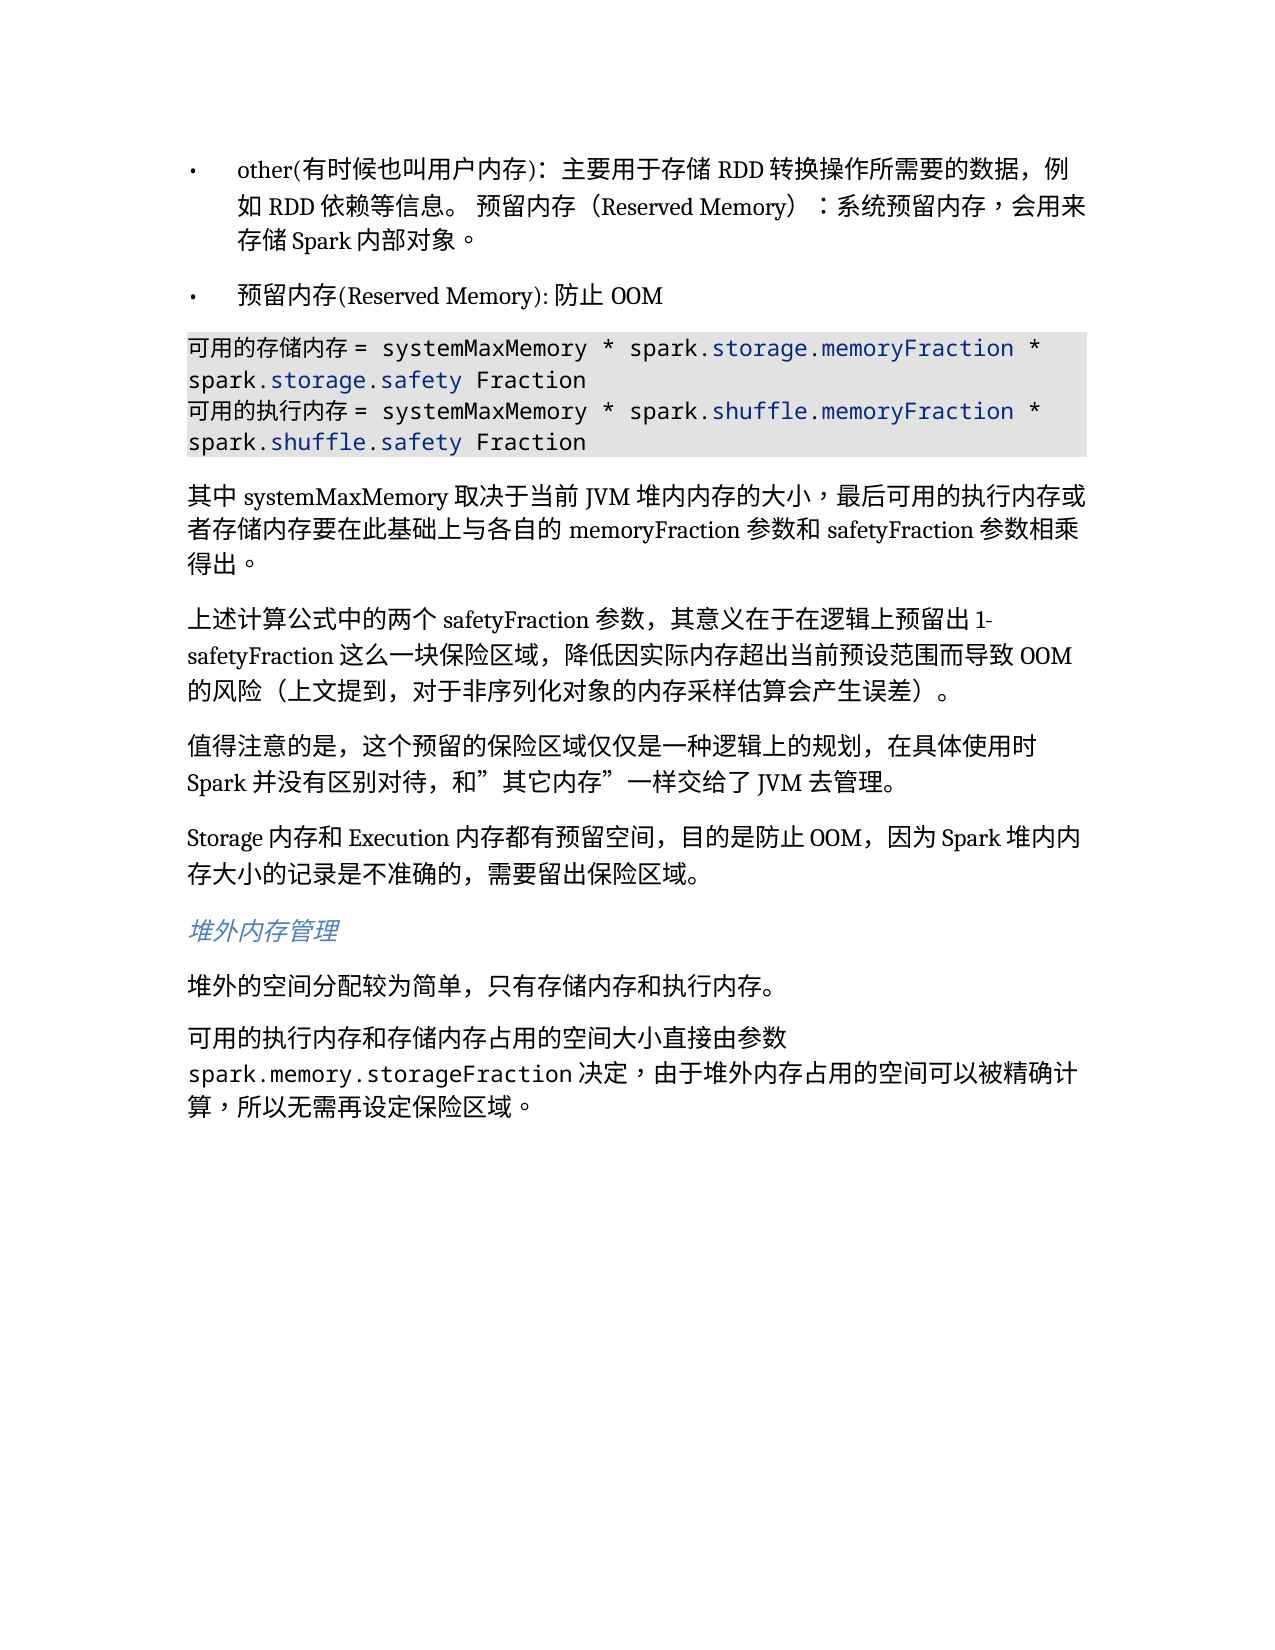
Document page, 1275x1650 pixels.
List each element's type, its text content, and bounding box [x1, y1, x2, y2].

text 可用的存储内存 = systemMaxMemory * spark.storage.memoryFraction * spark.storage.safety Fraction 可用的执行内存 = systemMaxMemory * spark.shuffle.memoryFraction * spark.shuffle.safety Fraction [187, 332, 1087, 457]
text Storage内存和Execution内存都有预留空间，目的是防止OOM，因为Spark堆内内存大小的记录是不准确的，需要留出保险区域。 [187, 818, 1087, 890]
text 上述计算公式中的两个 safetyFraction 参数，其意义在于在逻辑上预留出 1-safetyFraction 这么一块保险区域，降低因实际内存超出当前预设范围而导致 OOM 的风险（上文提到，对于非序列化对象的内存采样估算会产生误差）。 [187, 599, 1087, 708]
text 可用的执行内存和存储内存占用的空间大小直接由参数 spark.memory.storageFraction 决定，由于堆外内存占用的空间可以被精确计算，所以无需再设定保险区域。 [187, 1021, 1087, 1123]
subtitle 堆外内存管理 [187, 911, 1087, 947]
text 值得注意的是，这个预留的保险区域仅仅是一种逻辑上的规划，在具体使用时 Spark 并没有区别对待，和”其它内存”一样交给了 JVM 去管理。 [187, 727, 1087, 799]
list other(有时候也叫用户内存)：主要用于存储 RDD 转换操作所需要的数据，例如 RDD 依赖等信息。 预留内存（Reserved Memory）：系统预留内存，会用来存储Spark内部对象。 [187, 150, 1087, 257]
text 其中 systemMaxMemory 取决于当前 JVM 堆内内存的大小，最后可用的执行内存或者存储内存要在此基础上与各自的 memoryFraction 参数和 safetyFraction 参数相乘得出。 [187, 478, 1087, 580]
text 堆外的空间分配较为简单，只有存储内存和执行内存。 [187, 966, 1087, 1002]
list 预留内存(Reserved Memory): 防止 OOM [187, 277, 1087, 311]
